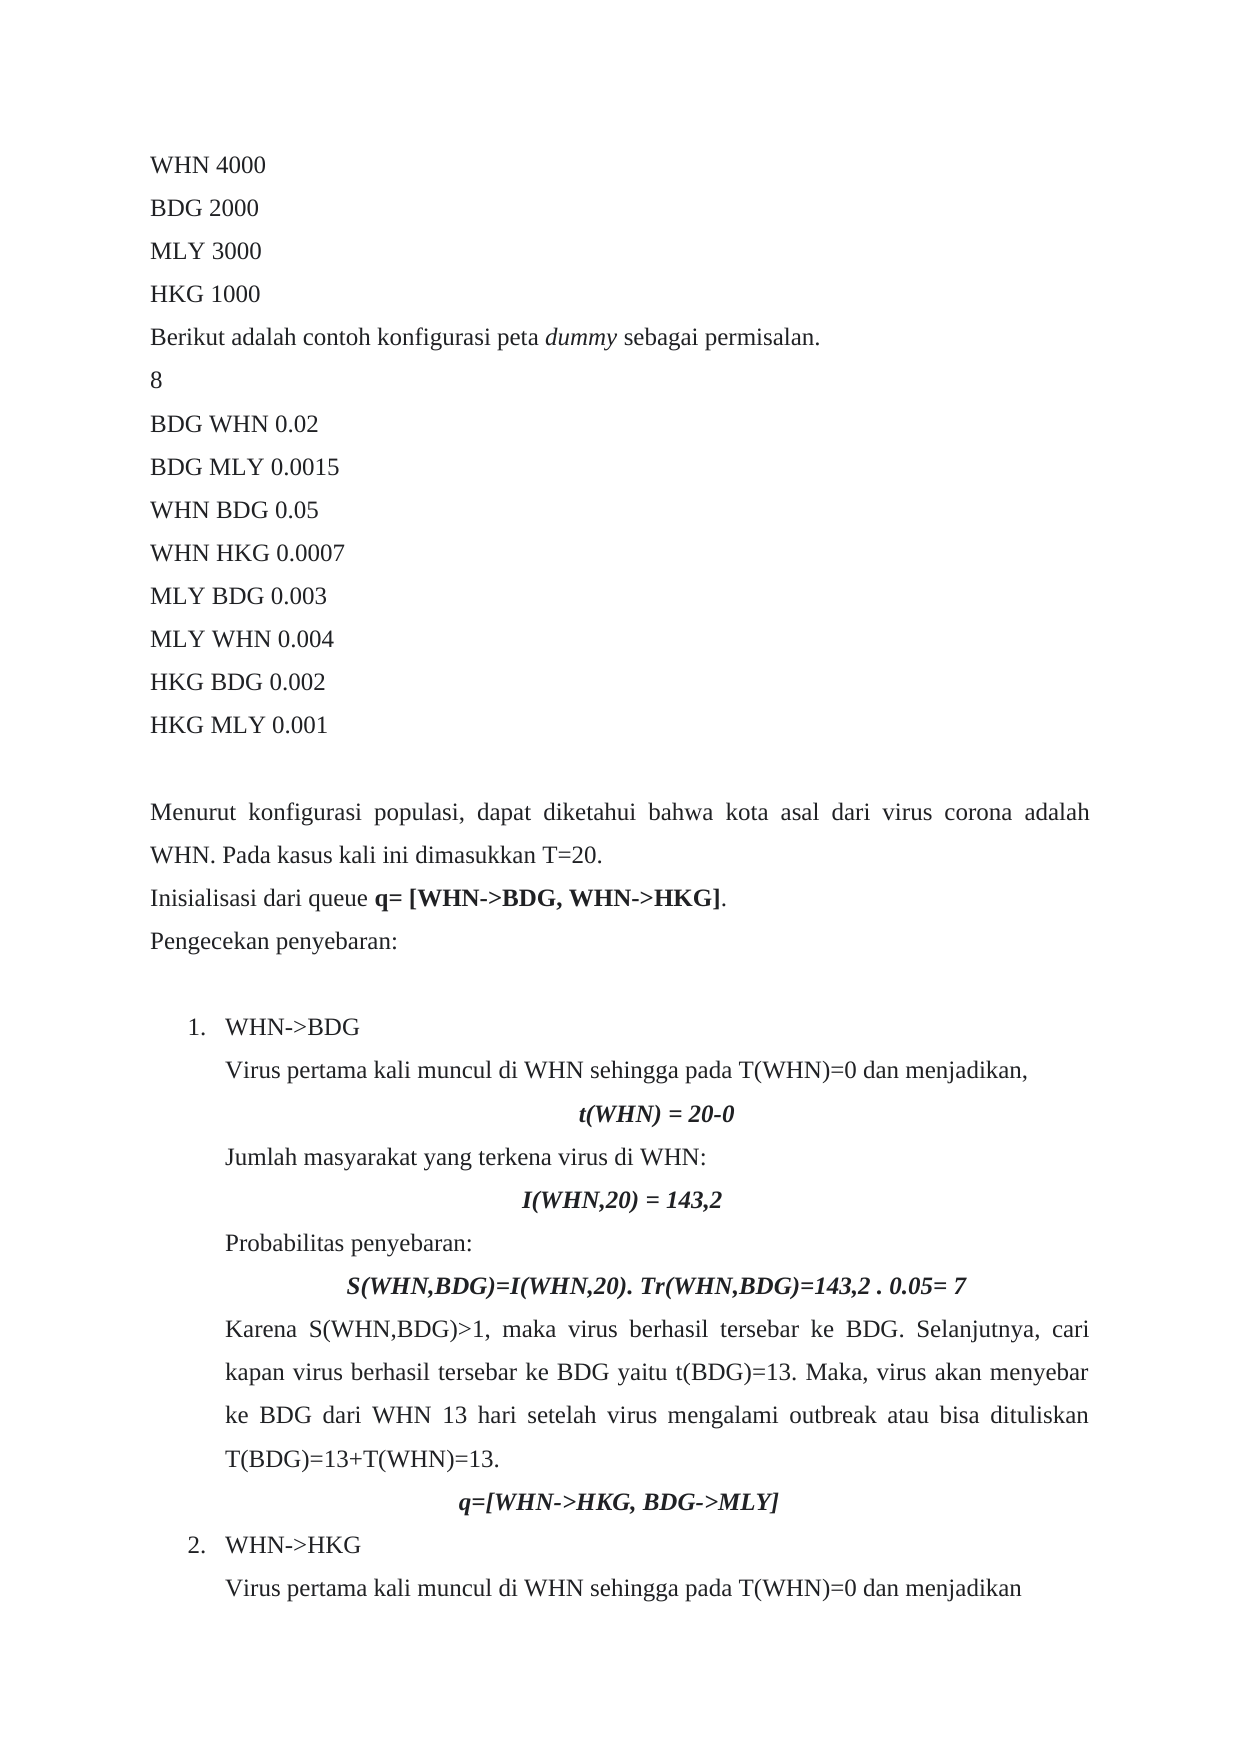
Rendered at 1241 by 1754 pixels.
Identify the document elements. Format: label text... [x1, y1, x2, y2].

text Inisialisasi dari queue q= [WHN->BDG, WHN->HKG]. [150, 883, 1090, 912]
text Karena S(WHN,BDG)>1, maka virus berhasil tersebar ke BDG. Selanjutnya, cari kapan virus berhasil tersebar ke BDG yaitu t(BDG)=13. Maka, virus akan menyebar ke BDG dari WHN 13 hari setelah virus mengalami outbreak atau bisa dituliskan T(BDG)=13+T(WHN)=13. [225, 1314, 1090, 1472]
text q=[WHN->HKG, BDG->MLY] [150, 1487, 1090, 1516]
text BDG 2000 [150, 193, 1090, 222]
text Pengecekan penyebaran: [150, 926, 1090, 955]
text BDG MLY 0.0015 [150, 452, 1090, 481]
text Berikut adalah contoh konfigurasi peta dummy sebagai permisalan. [150, 322, 1090, 351]
text Jumlah masyarakat yang terkena virus di WHN: [225, 1142, 1090, 1171]
text Virus pertama kali muncul di WHN sehingga pada T(WHN)=0 dan menjadikan [150, 1573, 1090, 1602]
text BDG WHN 0.02 [150, 409, 1090, 437]
list WHN->BDG Virus pertama kali muncul di WHN sehingga pada T(WHN)=0 dan menjadikan, [187, 1012, 1090, 1084]
text S(WHN,BDG)=I(WHN,20). Tr(WHN,BDG)=143,2 . 0.05= 7 [150, 1271, 1090, 1300]
text HKG MLY 0.001 [150, 711, 1090, 739]
text MLY BDG 0.003 [150, 581, 1090, 610]
text HKG 1000 [150, 279, 1090, 308]
text t(WHN) = 20-0 [225, 1099, 1090, 1127]
text WHN 4000 [150, 150, 1090, 179]
text 8 [150, 366, 1090, 394]
text WHN HKG 0.0007 [150, 538, 1090, 567]
text MLY WHN 0.004 [150, 624, 1090, 653]
text Menurut konfigurasi populasi, dapat diketahui bahwa kota asal dari virus corona adalah WHN. Pada kasus kali ini dimasukkan T=20. [150, 797, 1090, 869]
text MLY 3000 [150, 236, 1090, 265]
text WHN BDG 0.05 [150, 495, 1090, 524]
list WHN->HKG [187, 1530, 1090, 1559]
text Probabilitas penyebaran: [150, 1228, 1090, 1257]
text HKG BDG 0.002 [150, 667, 1090, 696]
text I(WHN,20) = 143,2 [150, 1185, 1090, 1214]
